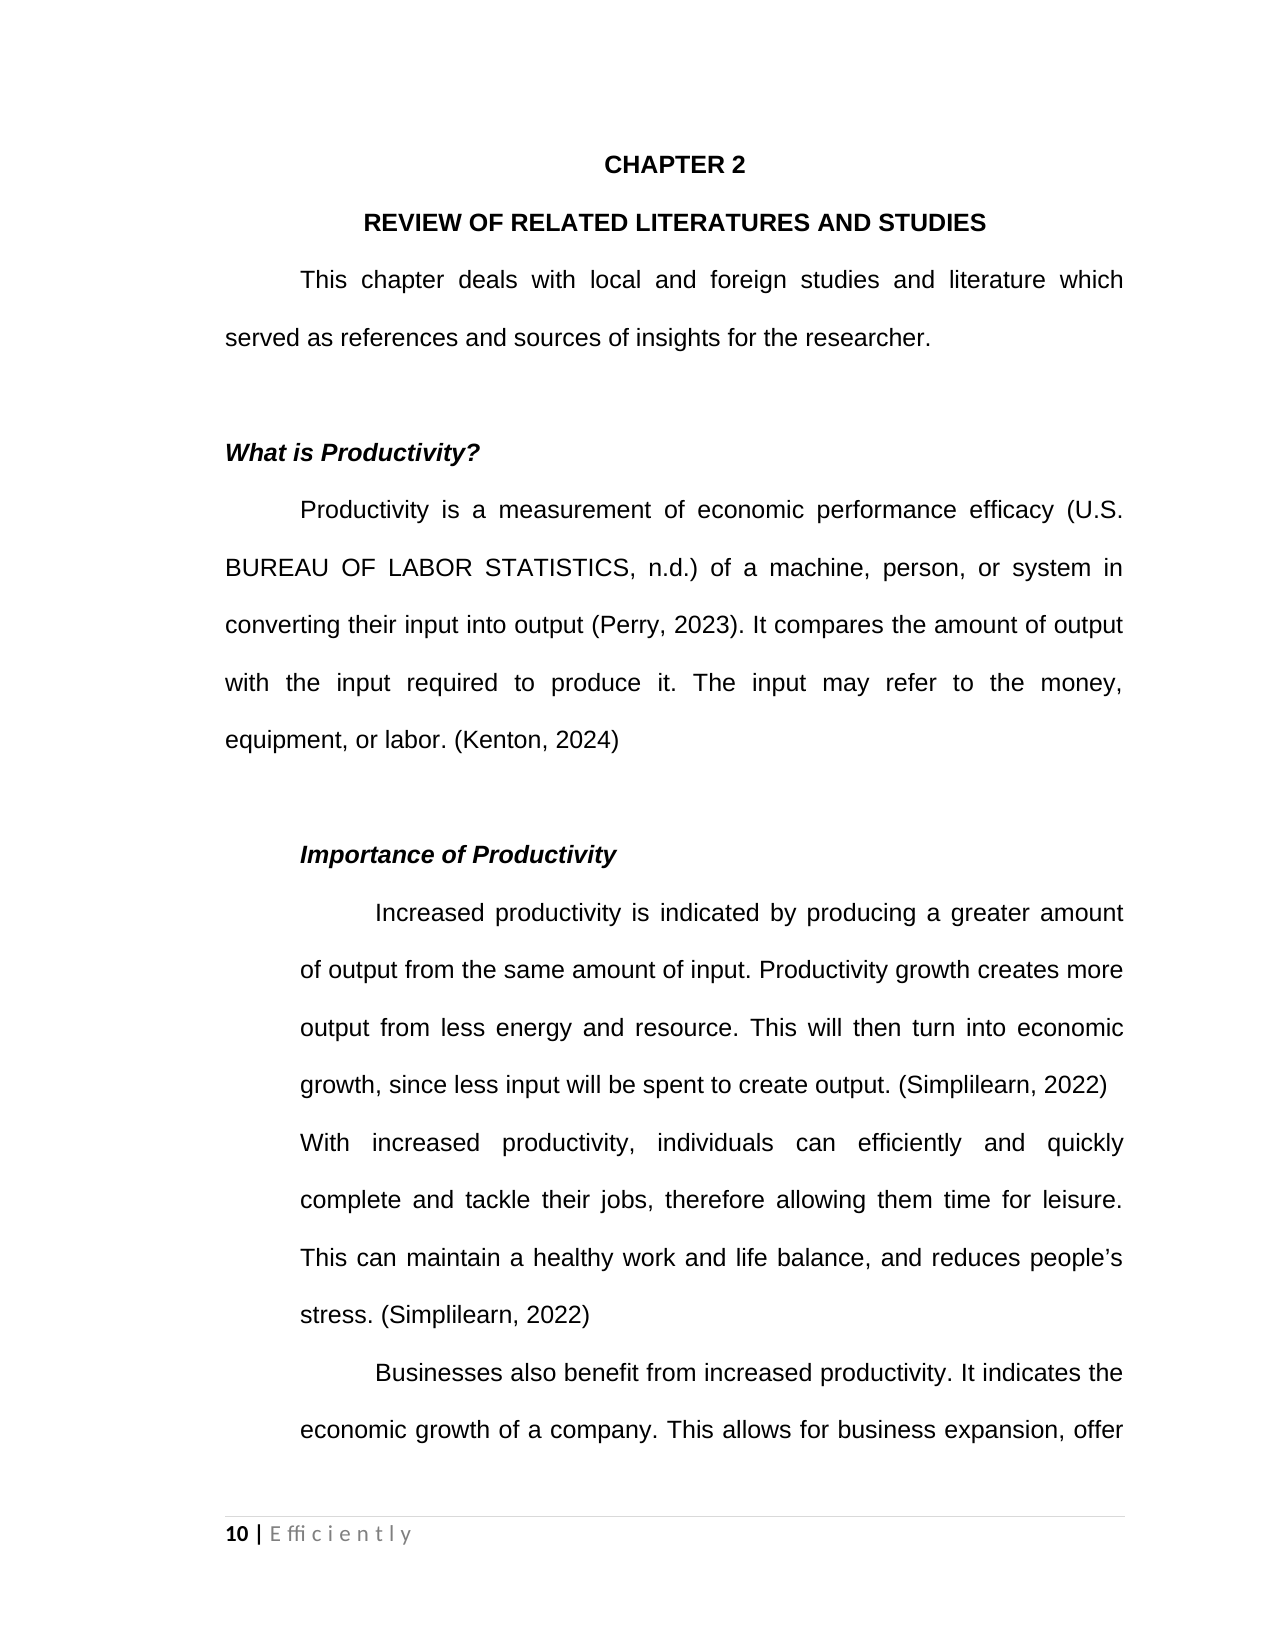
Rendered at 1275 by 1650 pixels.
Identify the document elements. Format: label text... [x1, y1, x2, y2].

text Productivity is a measurement of economic performance efficacy (U.S. BUREAU OF LABOR STATISTICS, n.d.) of a machine, person, or system in converting their input into output (Perry, 2023). It compares the amount of output with the input required to produce it. The input may refer to the money, equipment, or labor. (Kenton, 2024) [225, 495, 1125, 754]
text What is Productivity? [225, 437, 1125, 466]
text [300, 1357, 1125, 1444]
list This chapter deals with local and foreign studies and literature which served as references and sources of insights for the researcher. [225, 265, 1125, 351]
text Increased productivity is indicated by producing a greater amount of output from the same amount of input. Productivity growth creates more output from less energy and resource. This will then turn into economic growth, since less input will be spent to create output. (Simplilearn, 2022) [300, 897, 1125, 1099]
text With increased productivity, individuals can efficiently and quickly complete and tackle their jobs, therefore allowing them time for leisure. This can maintain a healthy work and life balance, and reduces people’s stress. (Simplilearn, 2022) [300, 1127, 1125, 1329]
list REVIEW OF RELATED LITERATURES AND STUDIES [225, 207, 1125, 236]
text Importance of Productivity [300, 840, 1125, 869]
list CHAPTER 2 [225, 150, 1125, 179]
